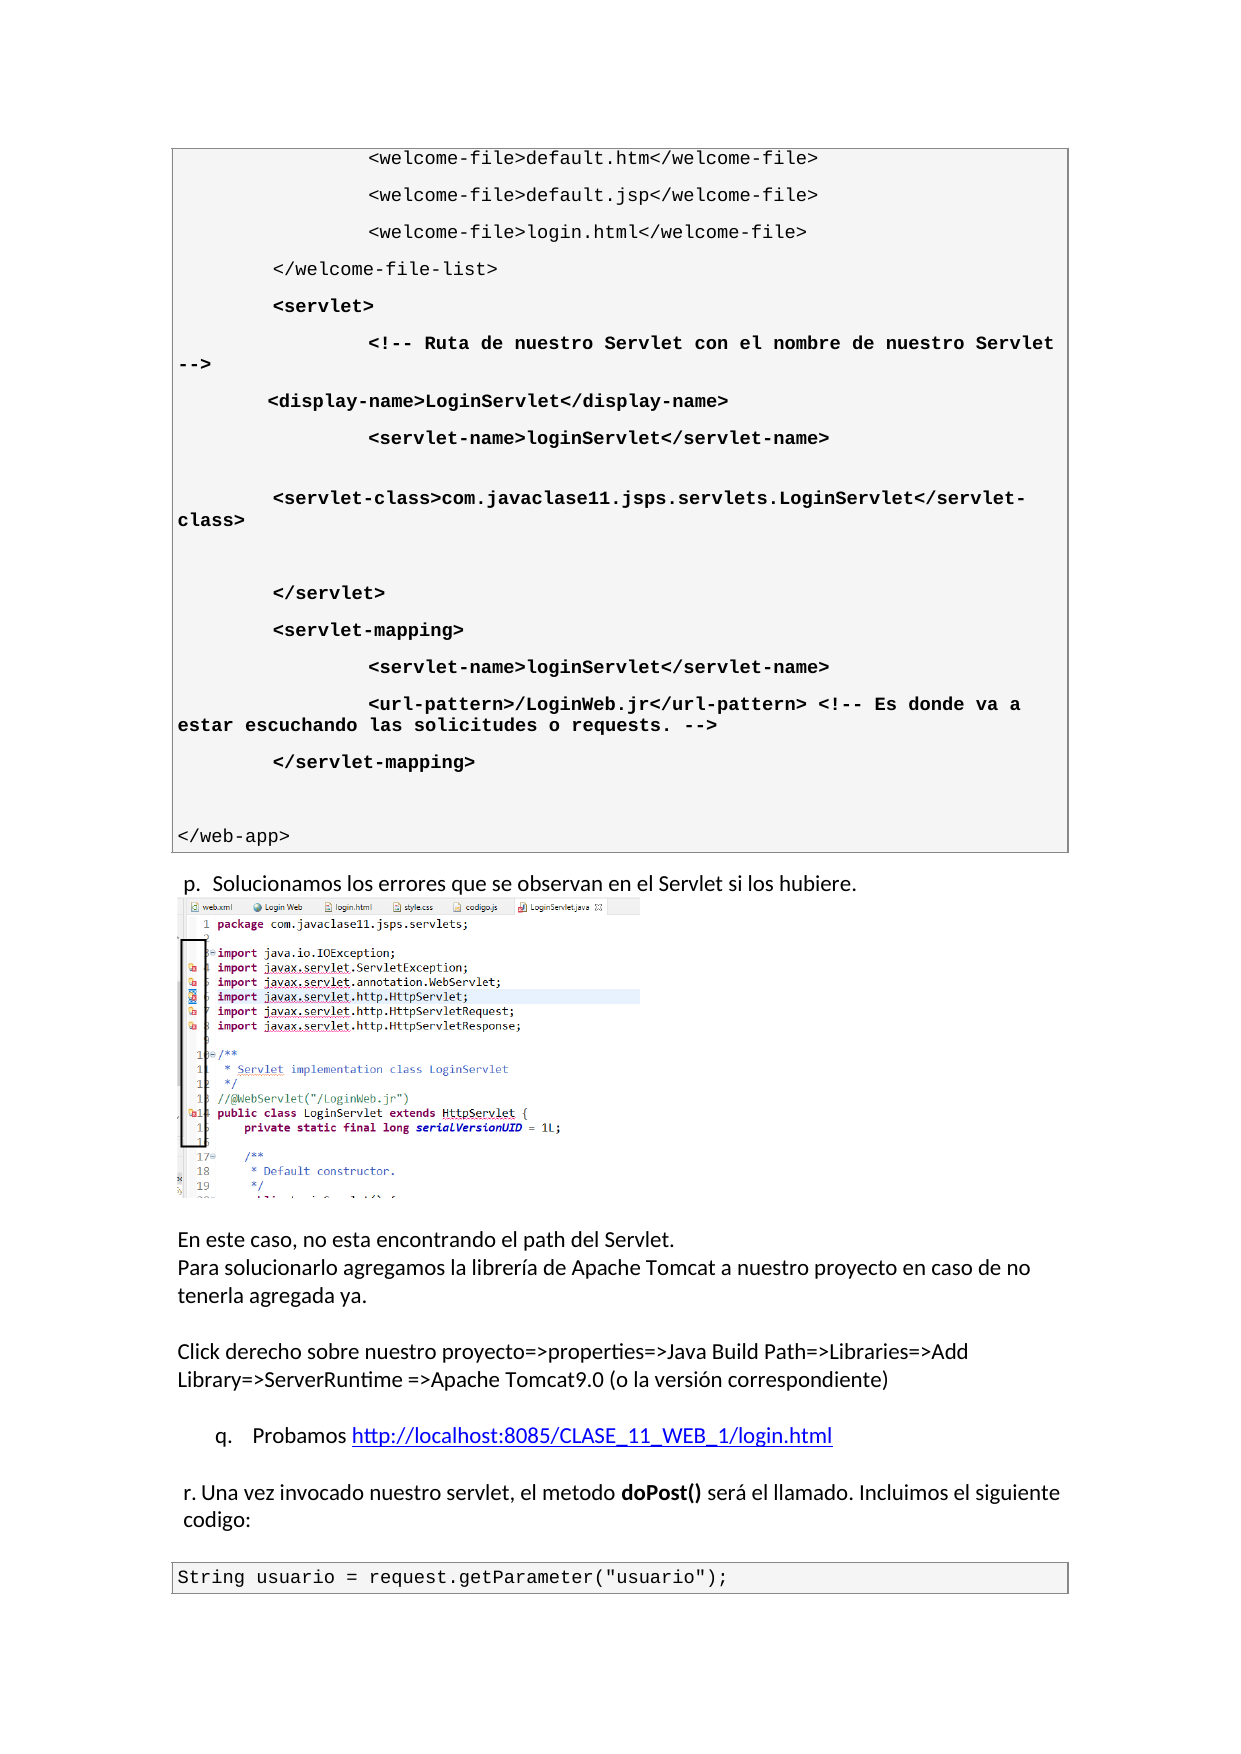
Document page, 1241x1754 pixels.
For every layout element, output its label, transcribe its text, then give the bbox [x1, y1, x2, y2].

text En este caso, no esta encontrando el path del Servlet. [177, 1225, 1063, 1253]
text </welcome-file-list> [173, 258, 1067, 281]
text <servlet> [173, 295, 1067, 318]
text <servlet-class>com.javaclase11.jsps.servlets.LoginServlet</servlet-class> [173, 464, 1067, 532]
text <welcome-file>default.htm</welcome-file> [173, 149, 1067, 170]
text String usuario = request.getParameter("usuario"); [173, 1563, 1067, 1593]
text <servlet-name>loginServlet</servlet-name> [173, 656, 1067, 679]
text Para solucionarlo agregamos la librería de Apache Tomcat a nuestro proyecto en caso de no tenerla agregada ya. [177, 1253, 1063, 1309]
text <welcome-file>login.html</welcome-file> [173, 221, 1067, 244]
list Una vez invocado nuestro servlet, el metodo doPost() será el llamado. Incluimos el siguiente codigo: [183, 1478, 1063, 1534]
text <welcome-file>default.jsp</welcome-file> [173, 184, 1067, 207]
text <url-pattern>/LoginWeb.jr</url-pattern> <!-- Es donde va a estar escuchando las solicitudes o requests. --> [173, 693, 1067, 737]
text Click derecho sobre nuestro proyecto=>properties=>Java Build Path=>Libraries=>Add Library=>ServerRuntime =>Apache Tomcat9.0 (o la versión correspondiente) [177, 1337, 1063, 1393]
picture [177, 897, 640, 1198]
list Probamos http://localhost:8085/CLASE_11_WEB_1/login.html [215, 1422, 1063, 1449]
text </web-app> [173, 825, 1067, 852]
text <servlet-name>loginServlet</servlet-name> [173, 427, 1067, 450]
text <!-- Ruta de nuestro Servlet con el nombre de nuestro Servlet --> [173, 332, 1067, 376]
text </servlet> [173, 582, 1067, 605]
text </servlet-mapping> [173, 751, 1067, 774]
text <display-name>LoginServlet</display-name> [173, 390, 1067, 413]
text <servlet-mapping> [173, 619, 1067, 642]
list Solucionamos los errores que se observan en el Servlet si los hubiere. [183, 869, 1063, 897]
